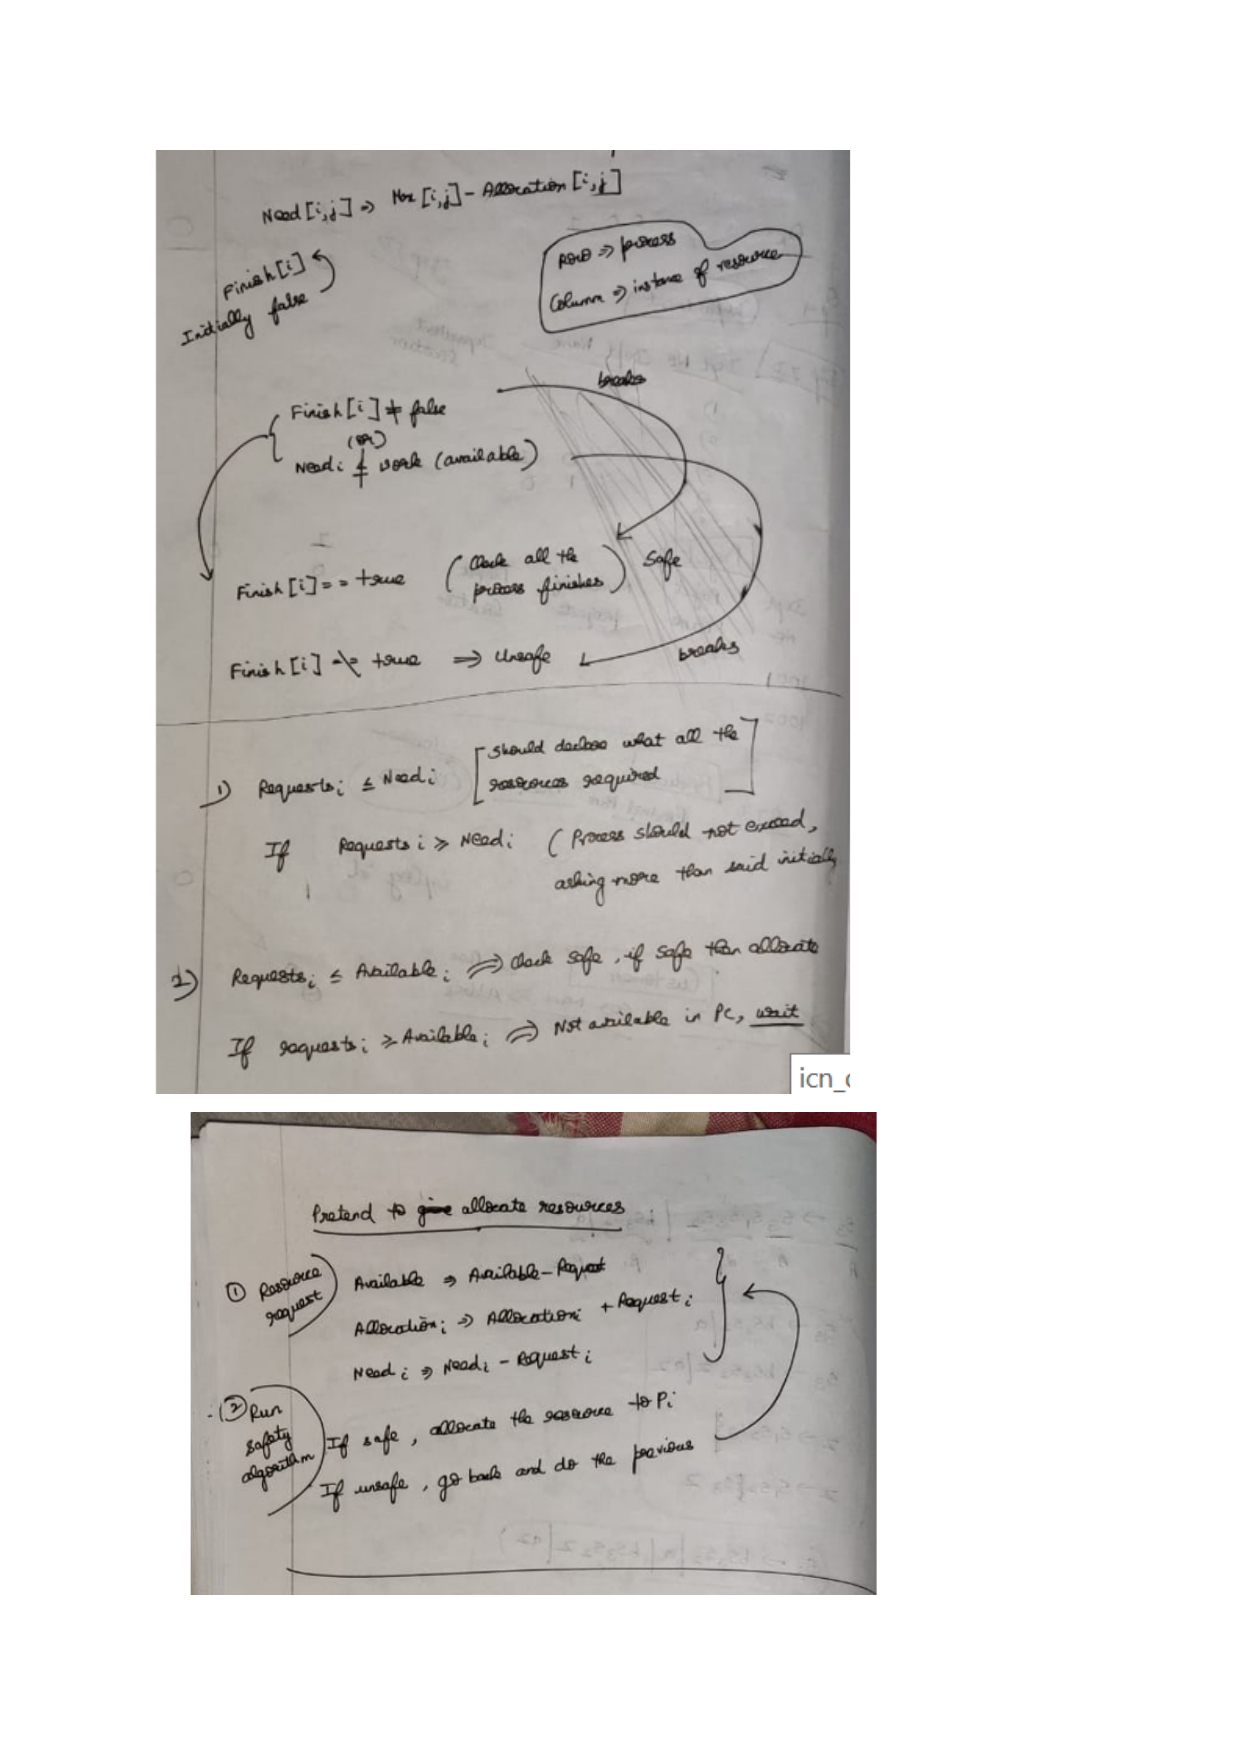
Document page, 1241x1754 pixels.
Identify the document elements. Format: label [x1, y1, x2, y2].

picture [150, 150, 851, 1094]
picture [150, 1112, 948, 1595]
